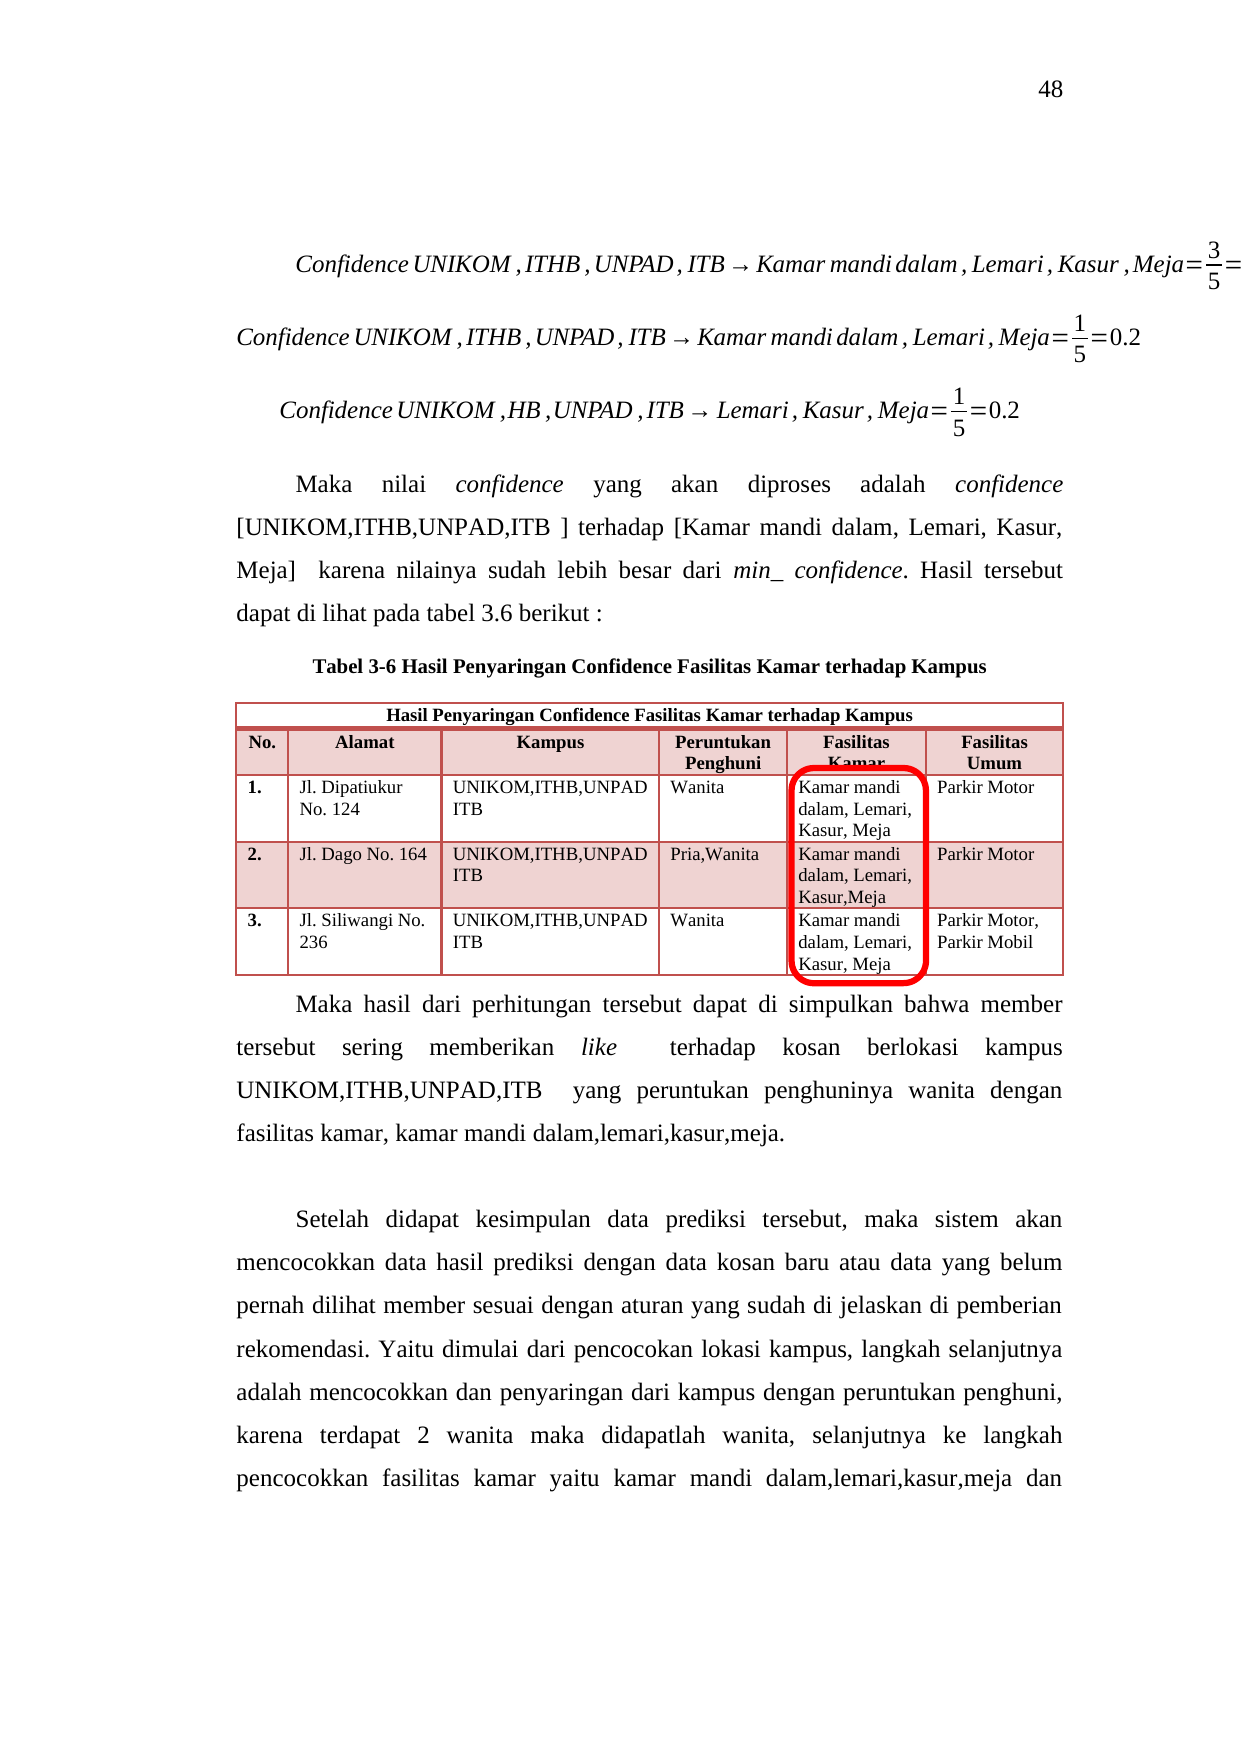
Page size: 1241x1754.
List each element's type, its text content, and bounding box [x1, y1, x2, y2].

table_cell Kampus [443, 731, 658, 774]
table_cell Alamat [289, 731, 440, 774]
table_cell Pria,Wanita [660, 843, 786, 907]
list Maka hasil dari perhitungan tersebut dapat di simpulkan bahwa member tersebut sering memberikan like terhadap kosan berlokasi kampus UNIKOM,ITHB,UNPAD,ITB yang peruntukan penghuninya wanita dengan fasilitas kamar, kamar mandi dalam,lemari,kasur,meja. [236, 989, 1063, 1147]
table_cell Jl. Siliwangi No. 236 [289, 909, 440, 974]
table_cell Parkir Motor [927, 776, 1062, 841]
table_cell Wanita [660, 776, 786, 841]
table_cell 2. [237, 843, 287, 907]
list Maka nilai confidence yang akan diproses adalah confidence [UNIKOM,ITHB,UNPAD,ITB ] terhadap [Kamar mandi dalam, Lemari, Kasur, Meja] karena nilainya sudah lebih besar dari min_ confidence. Hasil tersebut dapat di lihat pada tabel 3.6 berikut : [236, 469, 1063, 627]
table_cell Peruntukan Penghuni [660, 731, 786, 774]
table_cell Kamar mandi dalam, Lemari, Kasur, Meja [795, 909, 922, 974]
table_cell Wanita [660, 909, 786, 974]
table_cell 1. [237, 776, 287, 841]
table_cell No. [237, 731, 287, 774]
table_cell UNIKOM,ITHB,UNPAD ITB [443, 909, 658, 974]
table_cell Kamar mandi dalam, Lemari, Kasur,Meja [795, 843, 922, 907]
table_header Hasil Penyaringan Confidence Fasilitas Kamar terhadap Kampus [237, 704, 1062, 726]
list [236, 1204, 1063, 1492]
table_cell Parkir Motor, Parkir Mobil [927, 909, 1062, 974]
table_cell Jl. Dago No. 164 [289, 843, 440, 907]
table_cell Fasilitas Kamar [788, 731, 925, 774]
table_cell UNIKOM,ITHB,UNPAD ITB [443, 843, 658, 907]
table_cell UNIKOM,ITHB,UNPAD ITB [443, 776, 658, 841]
table_cell Fasilitas Umum [927, 731, 1062, 774]
table_cell 3. [237, 909, 287, 974]
text Tabel 3-6 Hasil Penyaringan Confidence Fasilitas Kamar terhadap Kampus [236, 654, 1063, 678]
table_cell Parkir Motor [930, 843, 1062, 907]
table_cell Jl. Dipatiukur No. 124 [289, 776, 440, 841]
table_cell Kamar mandi dalam, Lemari, Kasur, Meja [795, 776, 922, 841]
